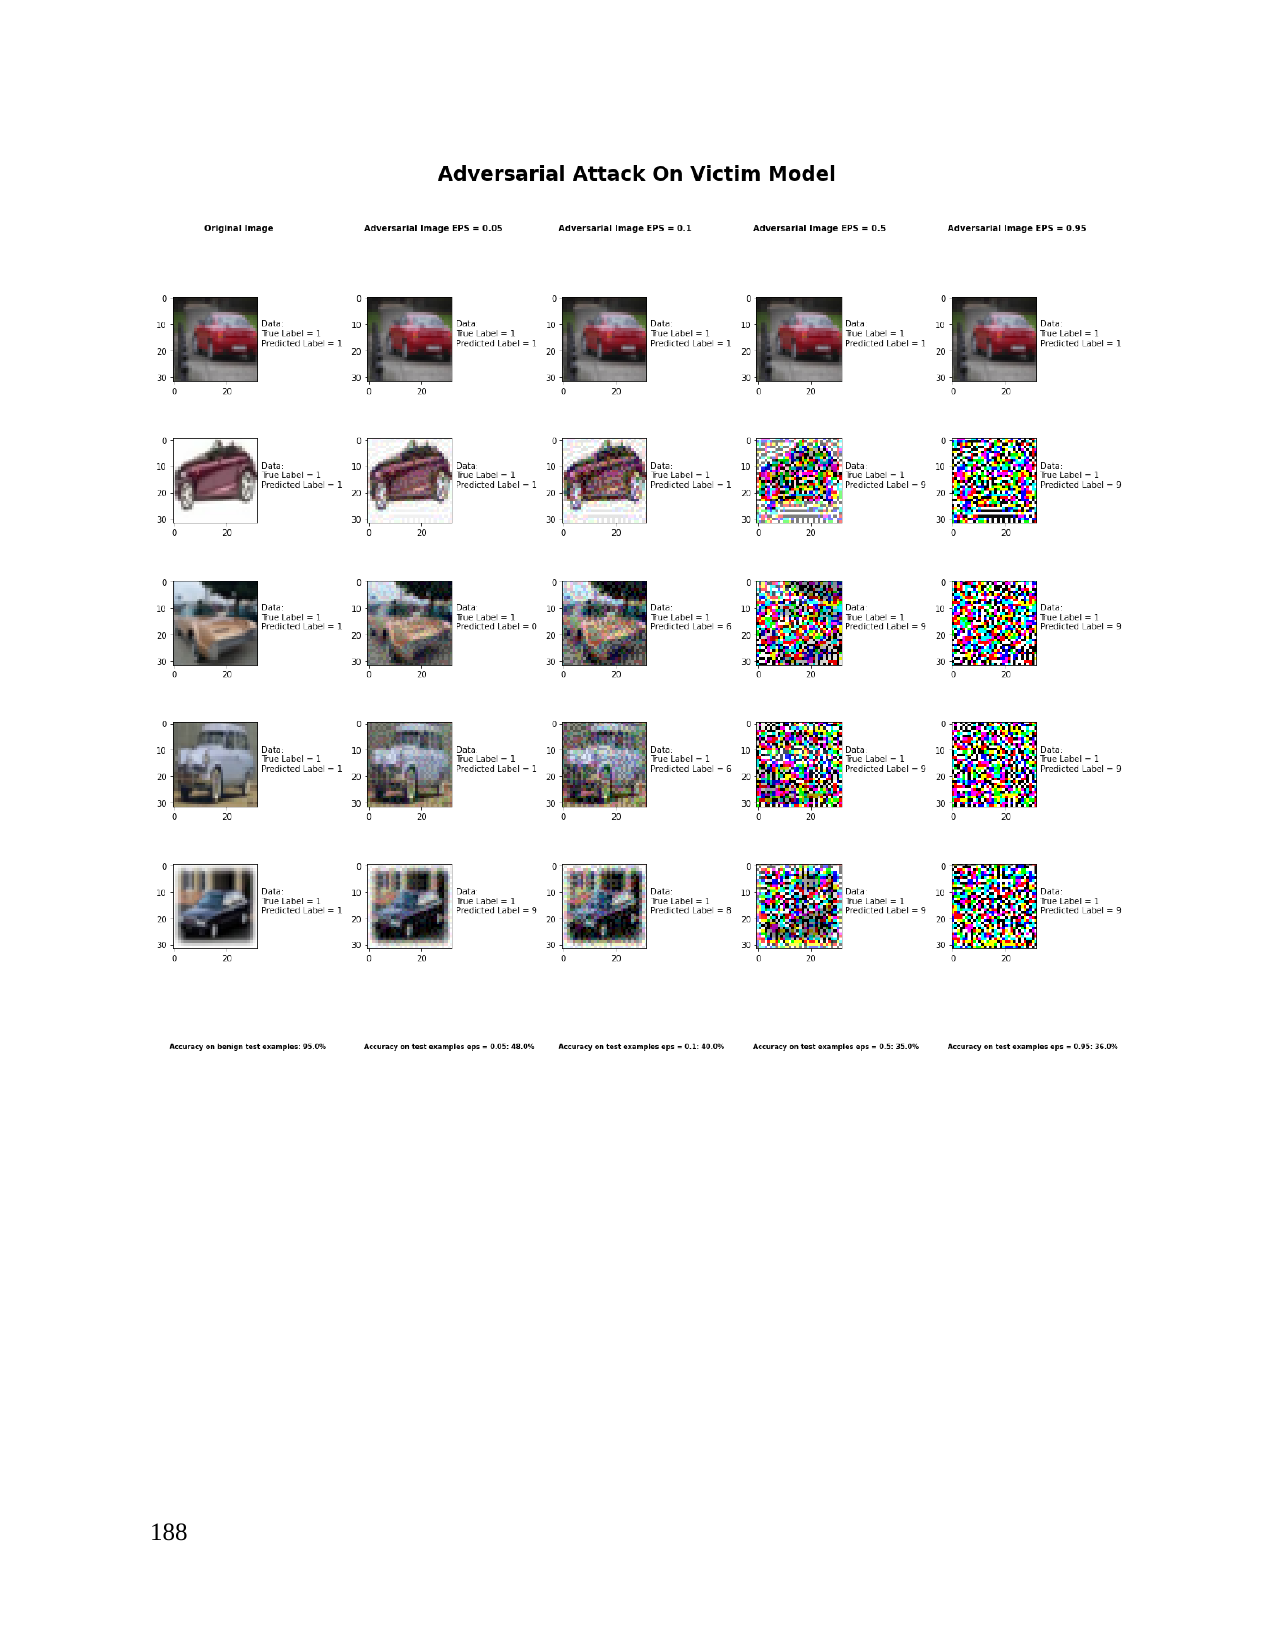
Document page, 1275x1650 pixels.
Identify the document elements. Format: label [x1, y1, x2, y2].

picture [150, 150, 1125, 1096]
